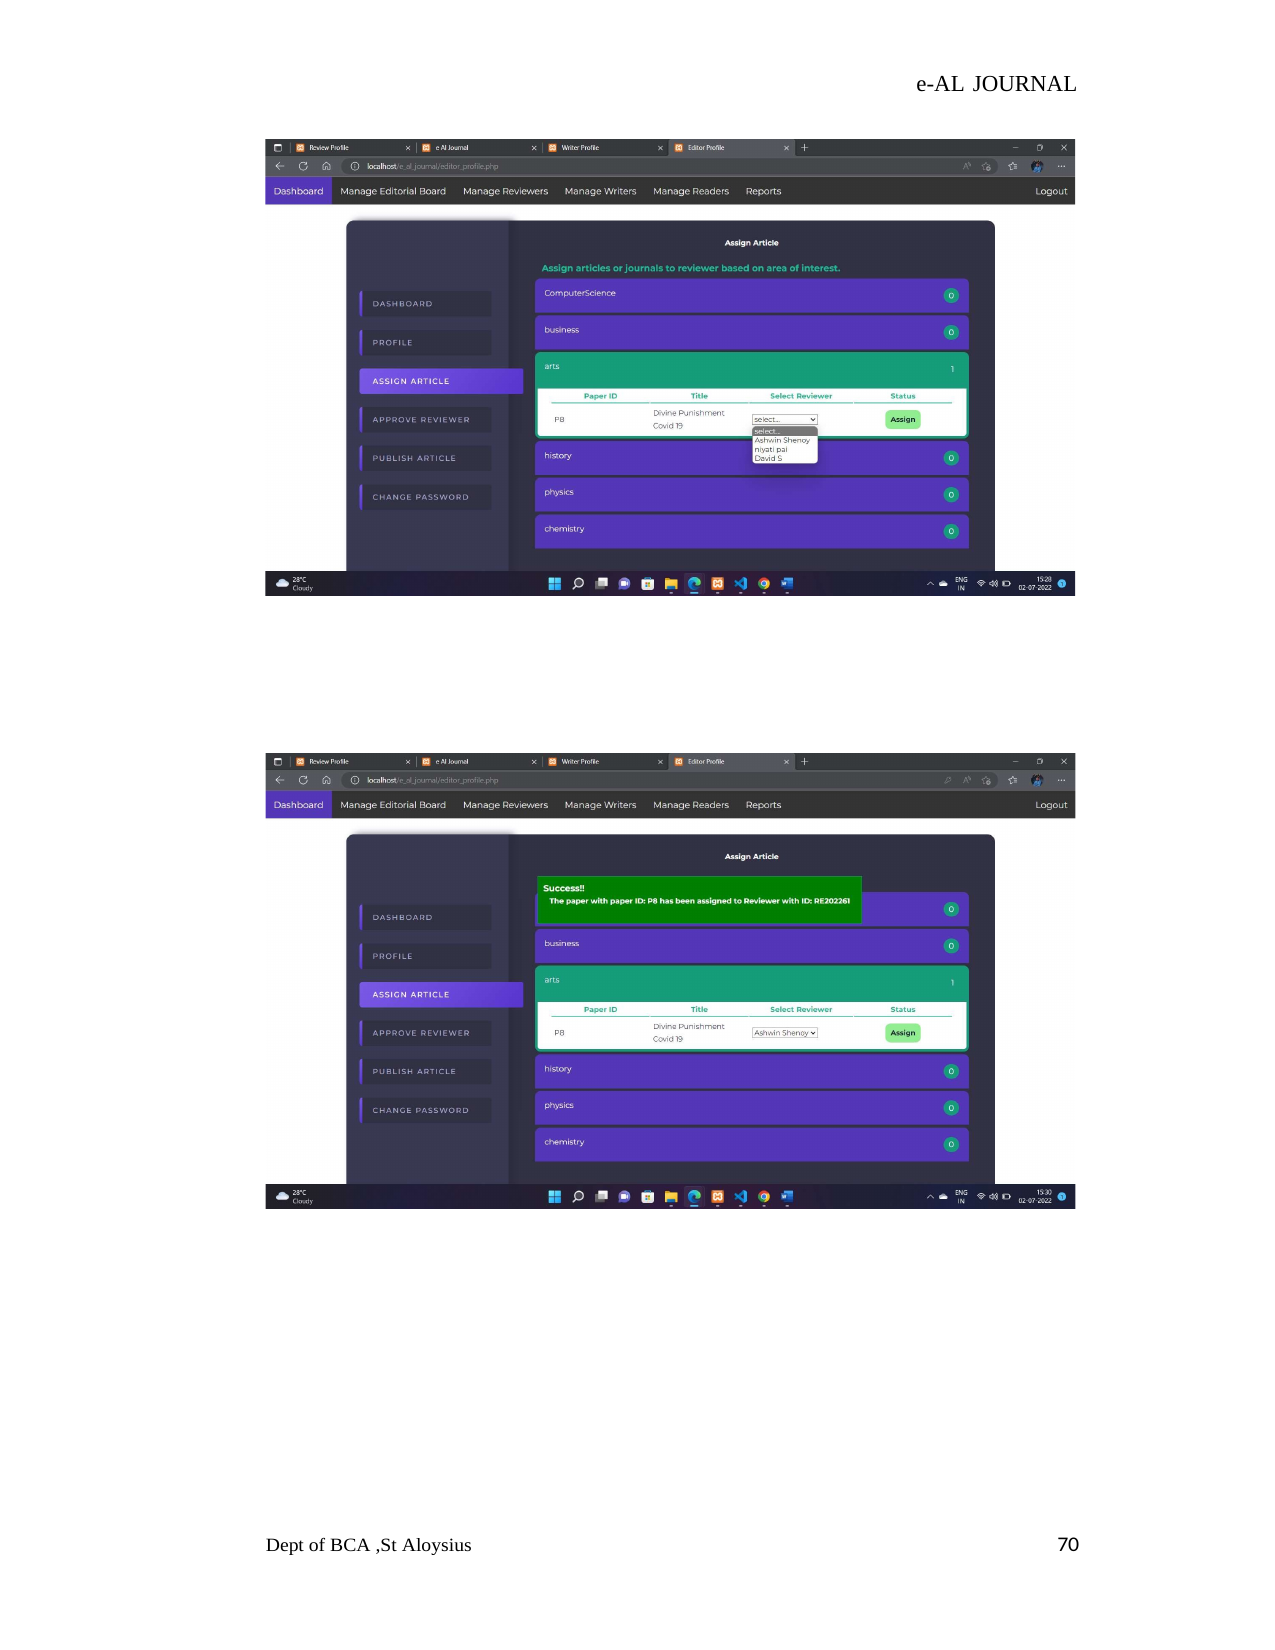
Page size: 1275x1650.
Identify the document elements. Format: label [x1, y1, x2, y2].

picture [265, 753, 1076, 1209]
picture [265, 139, 1076, 596]
